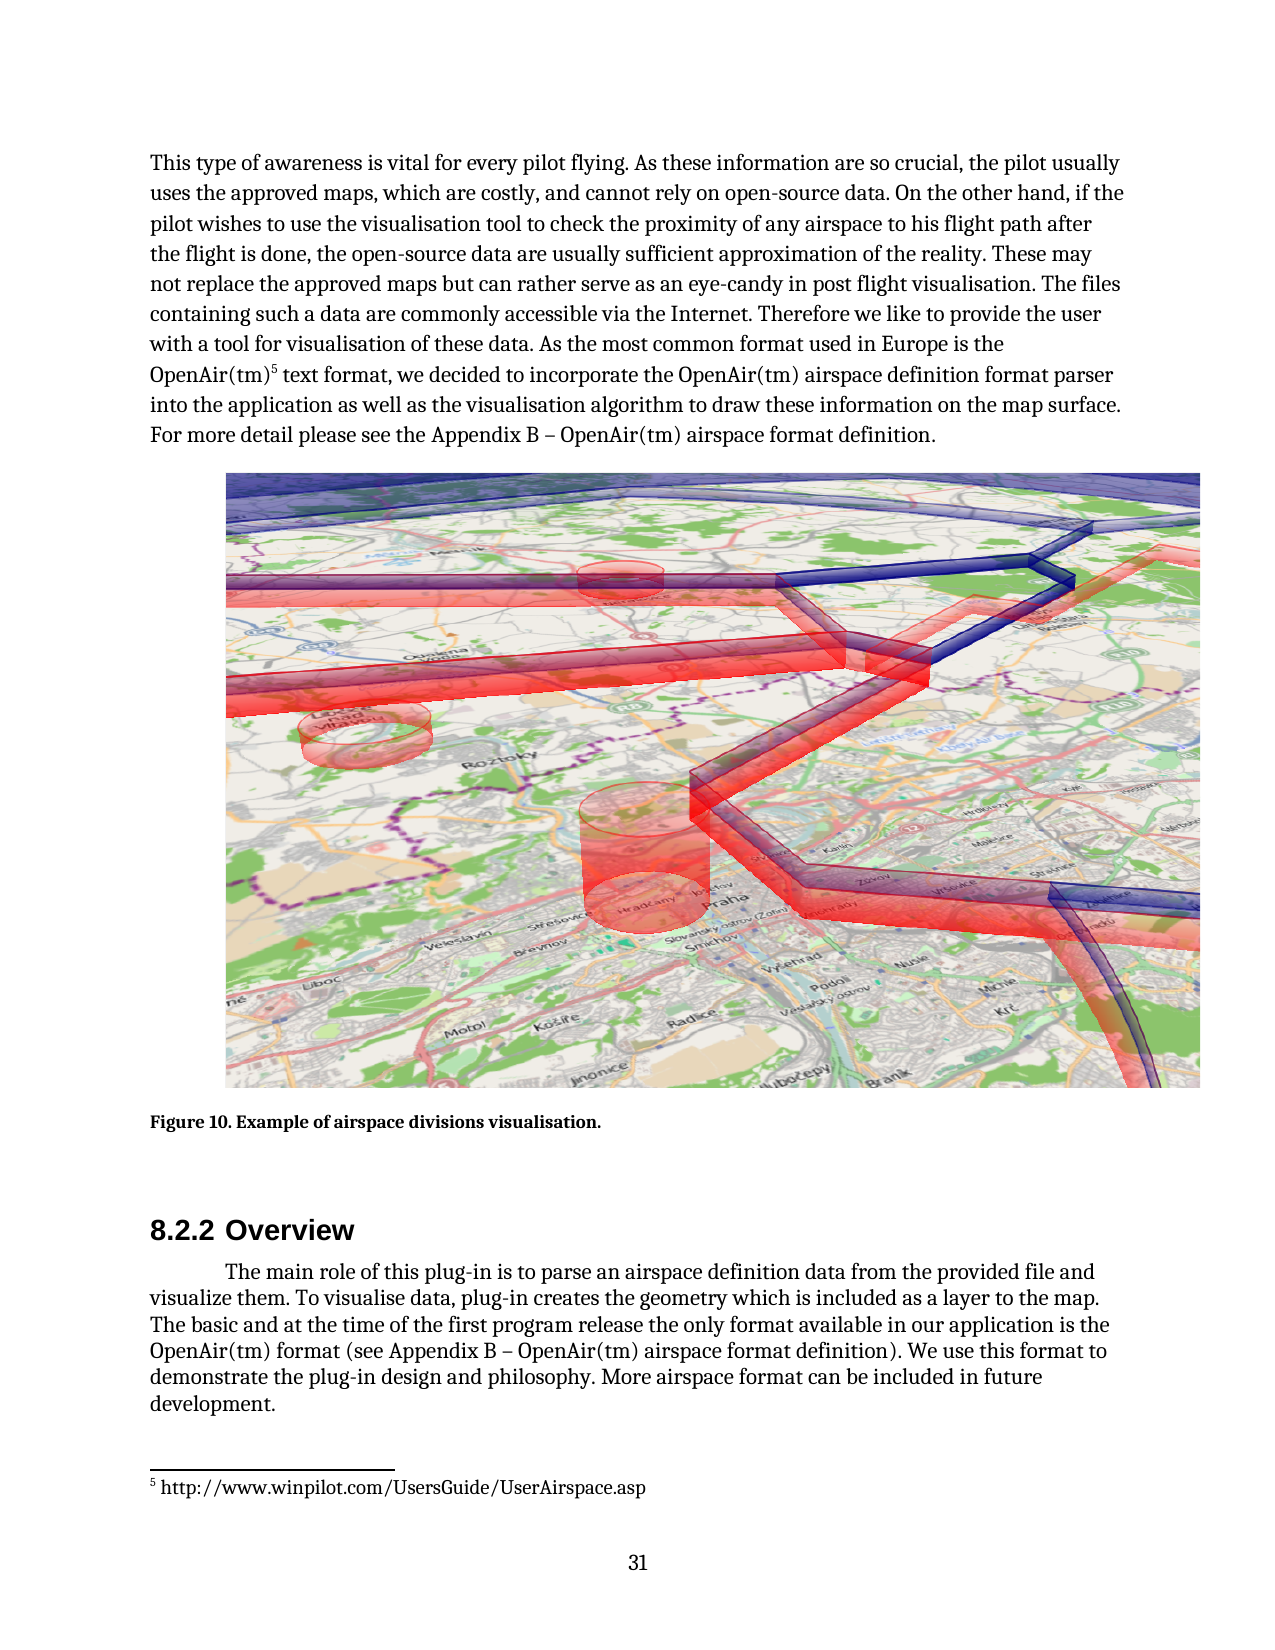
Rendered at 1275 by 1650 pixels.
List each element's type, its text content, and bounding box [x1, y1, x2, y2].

subtitle Overview [150, 1213, 1125, 1246]
picture [225, 472, 1200, 1088]
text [150, 150, 1125, 448]
text Figure 10. Example of airspace divisions visualisation. [150, 1112, 1125, 1133]
text The main role of this plug-in is to parse an airspace definition data from the provided file and visualize them. To visualise data, plug-in creates the geometry which is included as a layer to the map. The basic and at the time of the first program release the only format available in our application is the OpenAir(tm) format (see Appendix B – OpenAir(tm) airspace format definition). We use this format to demonstrate the plug-in design and philosophy. More airspace format can be included in future development. [150, 1259, 1125, 1417]
